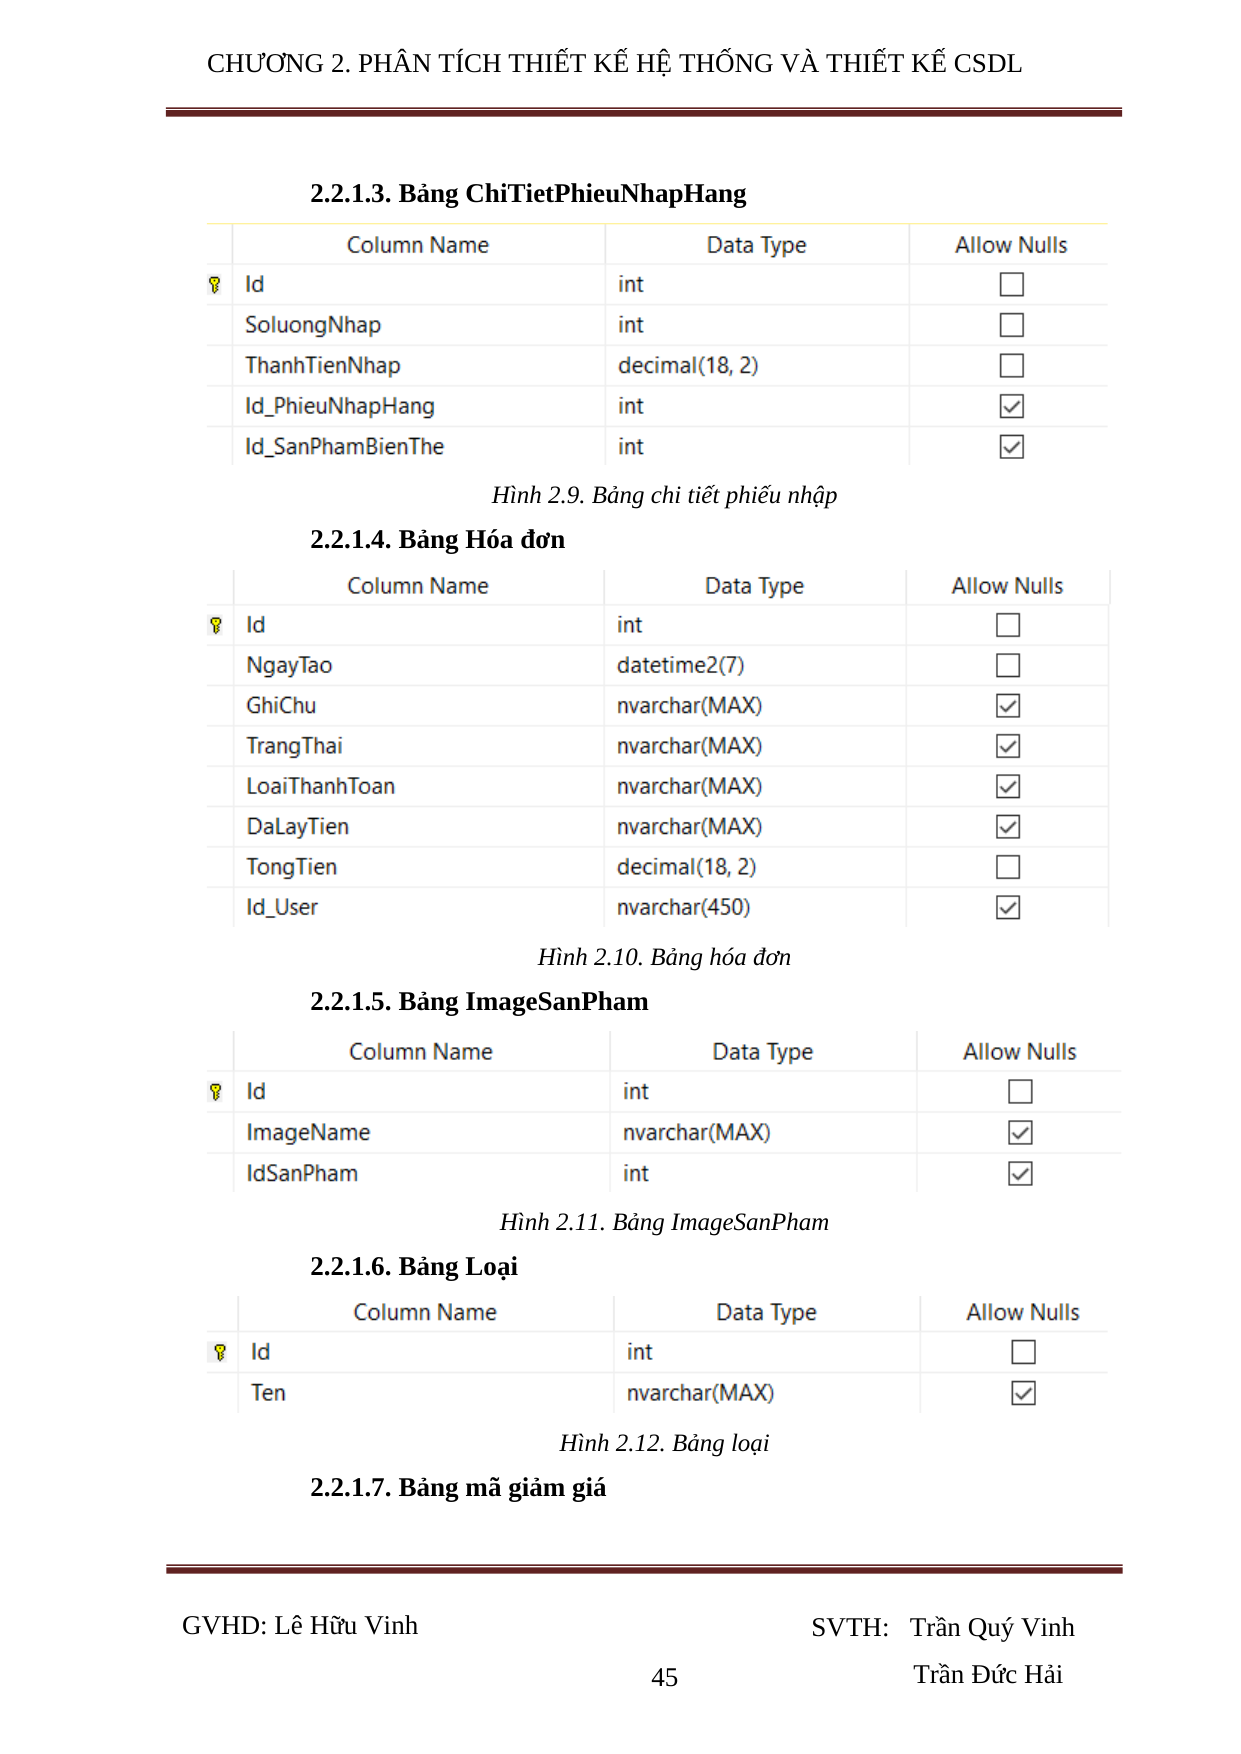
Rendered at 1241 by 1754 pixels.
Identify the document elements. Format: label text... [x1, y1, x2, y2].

picture [206, 1296, 1108, 1413]
subtitle Bảng Loại [222, 1250, 1122, 1281]
subtitle Bảng Hóa đơn [222, 523, 1122, 555]
subtitle Bảng ChiTietPhieuNhapHang [222, 177, 1122, 208]
picture [206, 223, 1108, 465]
subtitle Bảng ImageSanPham [222, 985, 1122, 1016]
subtitle Bảng mã giảm giá [222, 1471, 1122, 1502]
picture [206, 570, 1114, 927]
picture [206, 1031, 1122, 1192]
